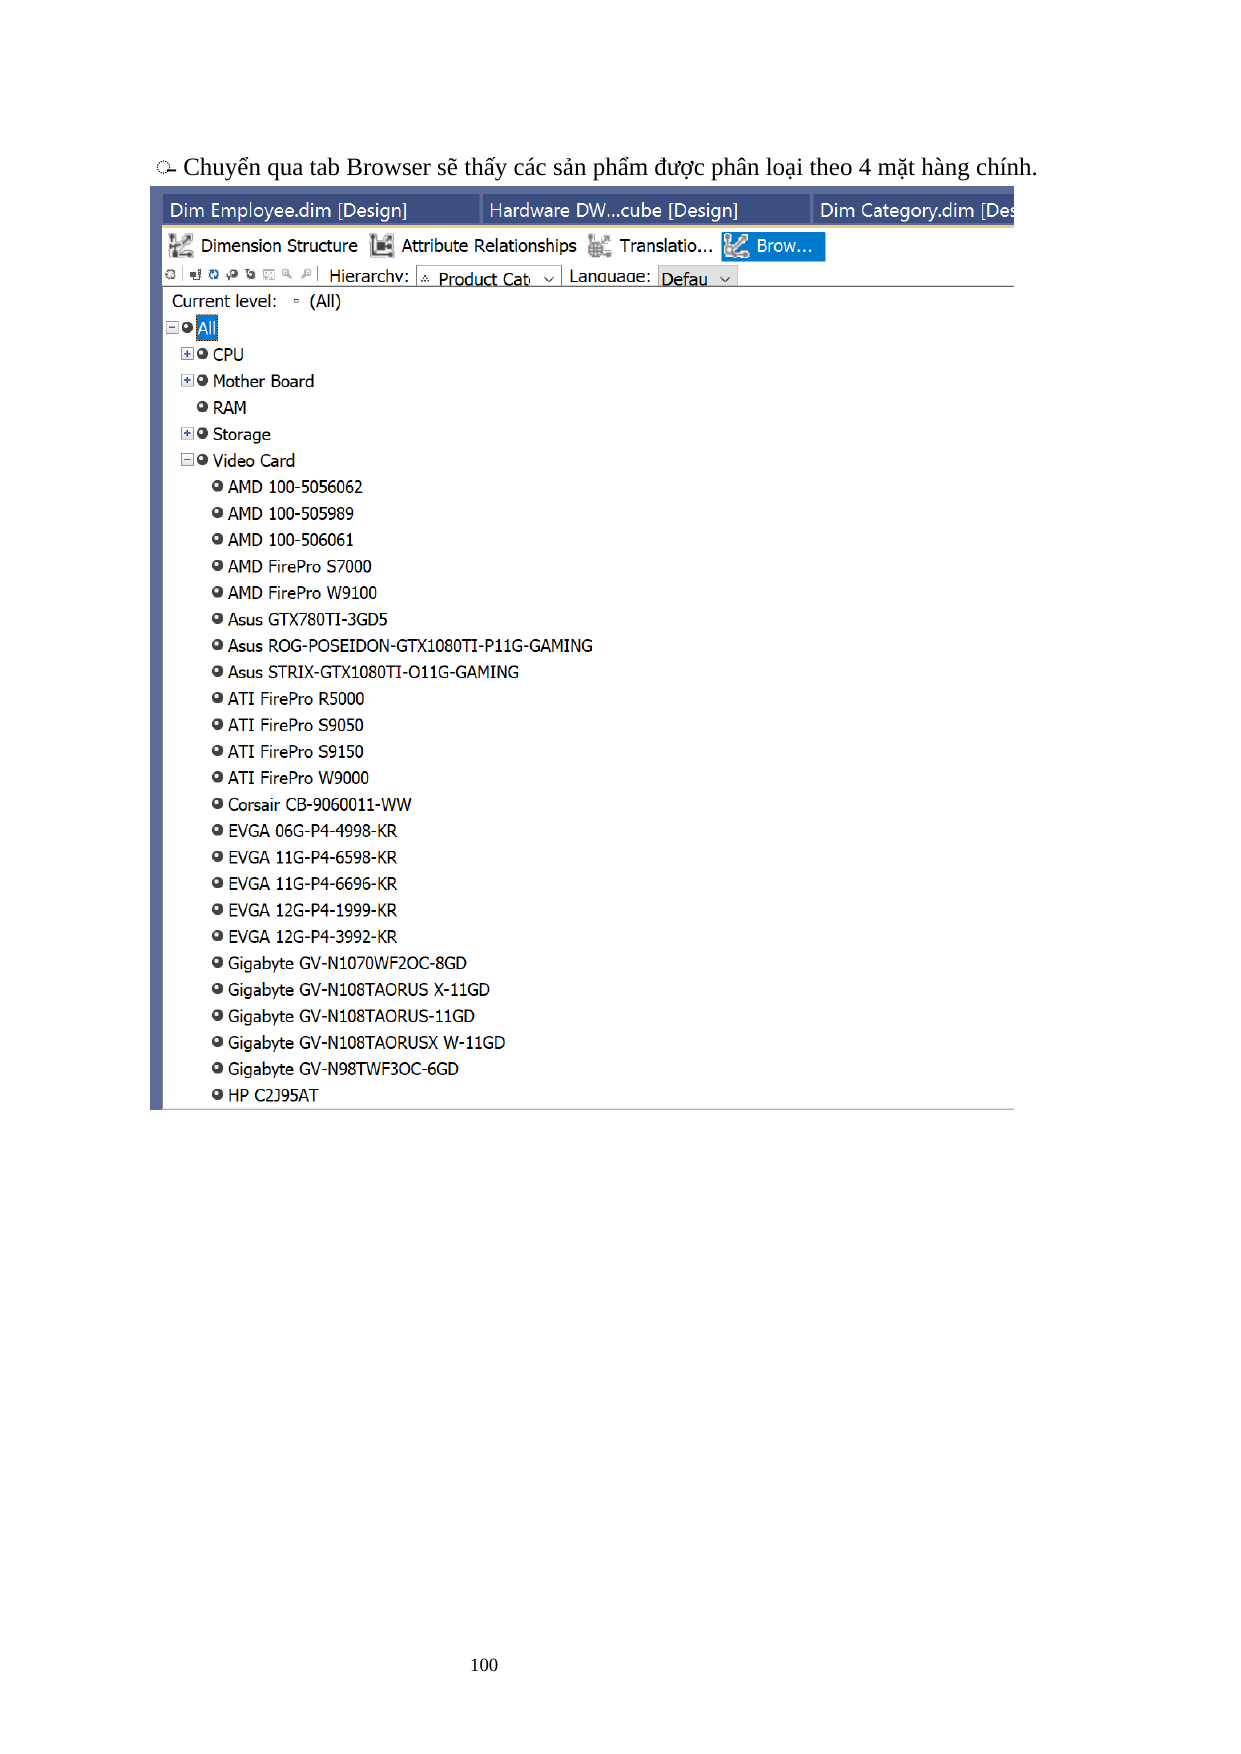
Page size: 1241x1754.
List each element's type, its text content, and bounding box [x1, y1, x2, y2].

list Chuyển qua tab Browser sẽ thấy các sản phẩm được phân loại theo 4 mặt hàng chính. [155, 150, 1090, 181]
picture [150, 186, 1014, 1110]
